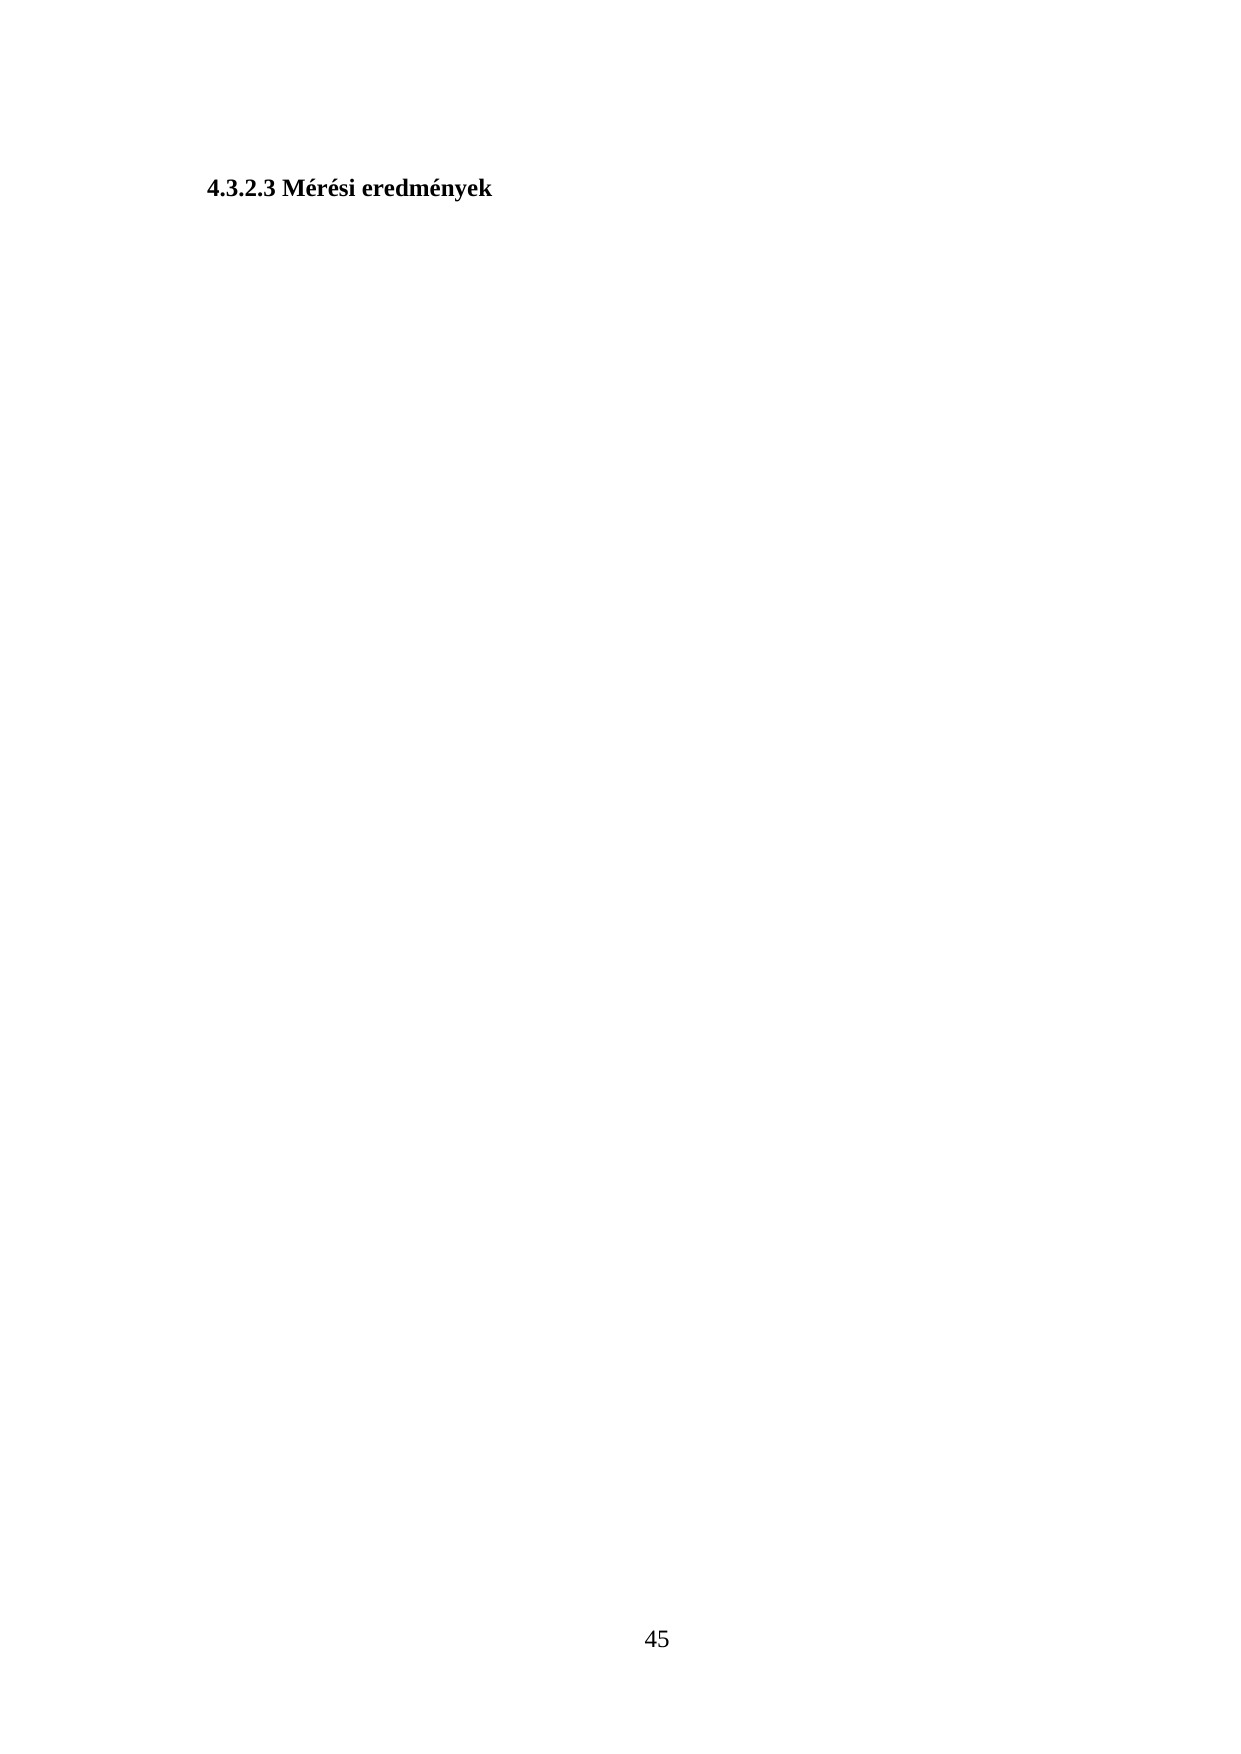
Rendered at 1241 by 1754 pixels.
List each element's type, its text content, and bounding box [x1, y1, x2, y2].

subtitle Mérési eredmények [207, 173, 1092, 201]
